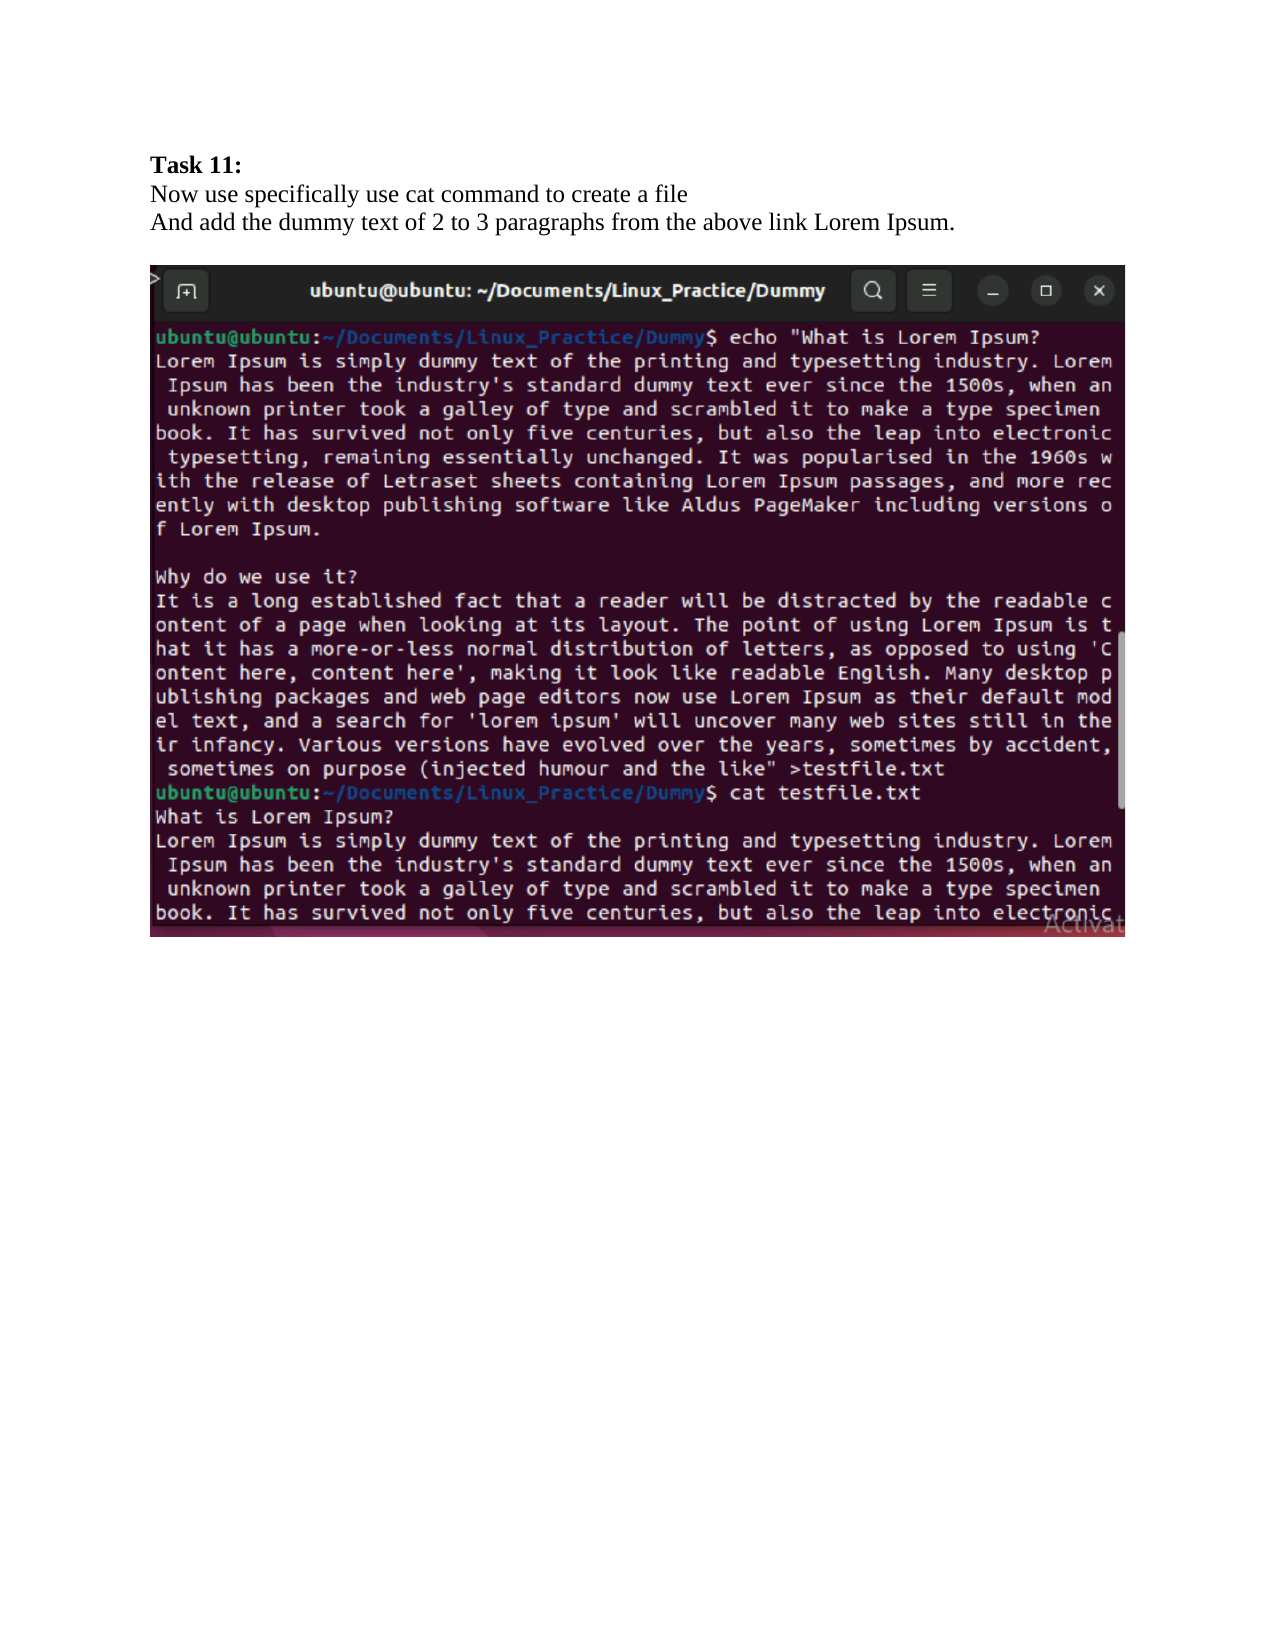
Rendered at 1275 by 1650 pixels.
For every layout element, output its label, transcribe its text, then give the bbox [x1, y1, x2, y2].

picture [150, 265, 1125, 937]
text Now use specifically use cat command to create a file [150, 179, 1125, 207]
text Task 11: [150, 150, 1125, 179]
text And add the dummy text of 2 to 3 paragraphs from the above link Lorem Ipsum. [150, 207, 1125, 236]
